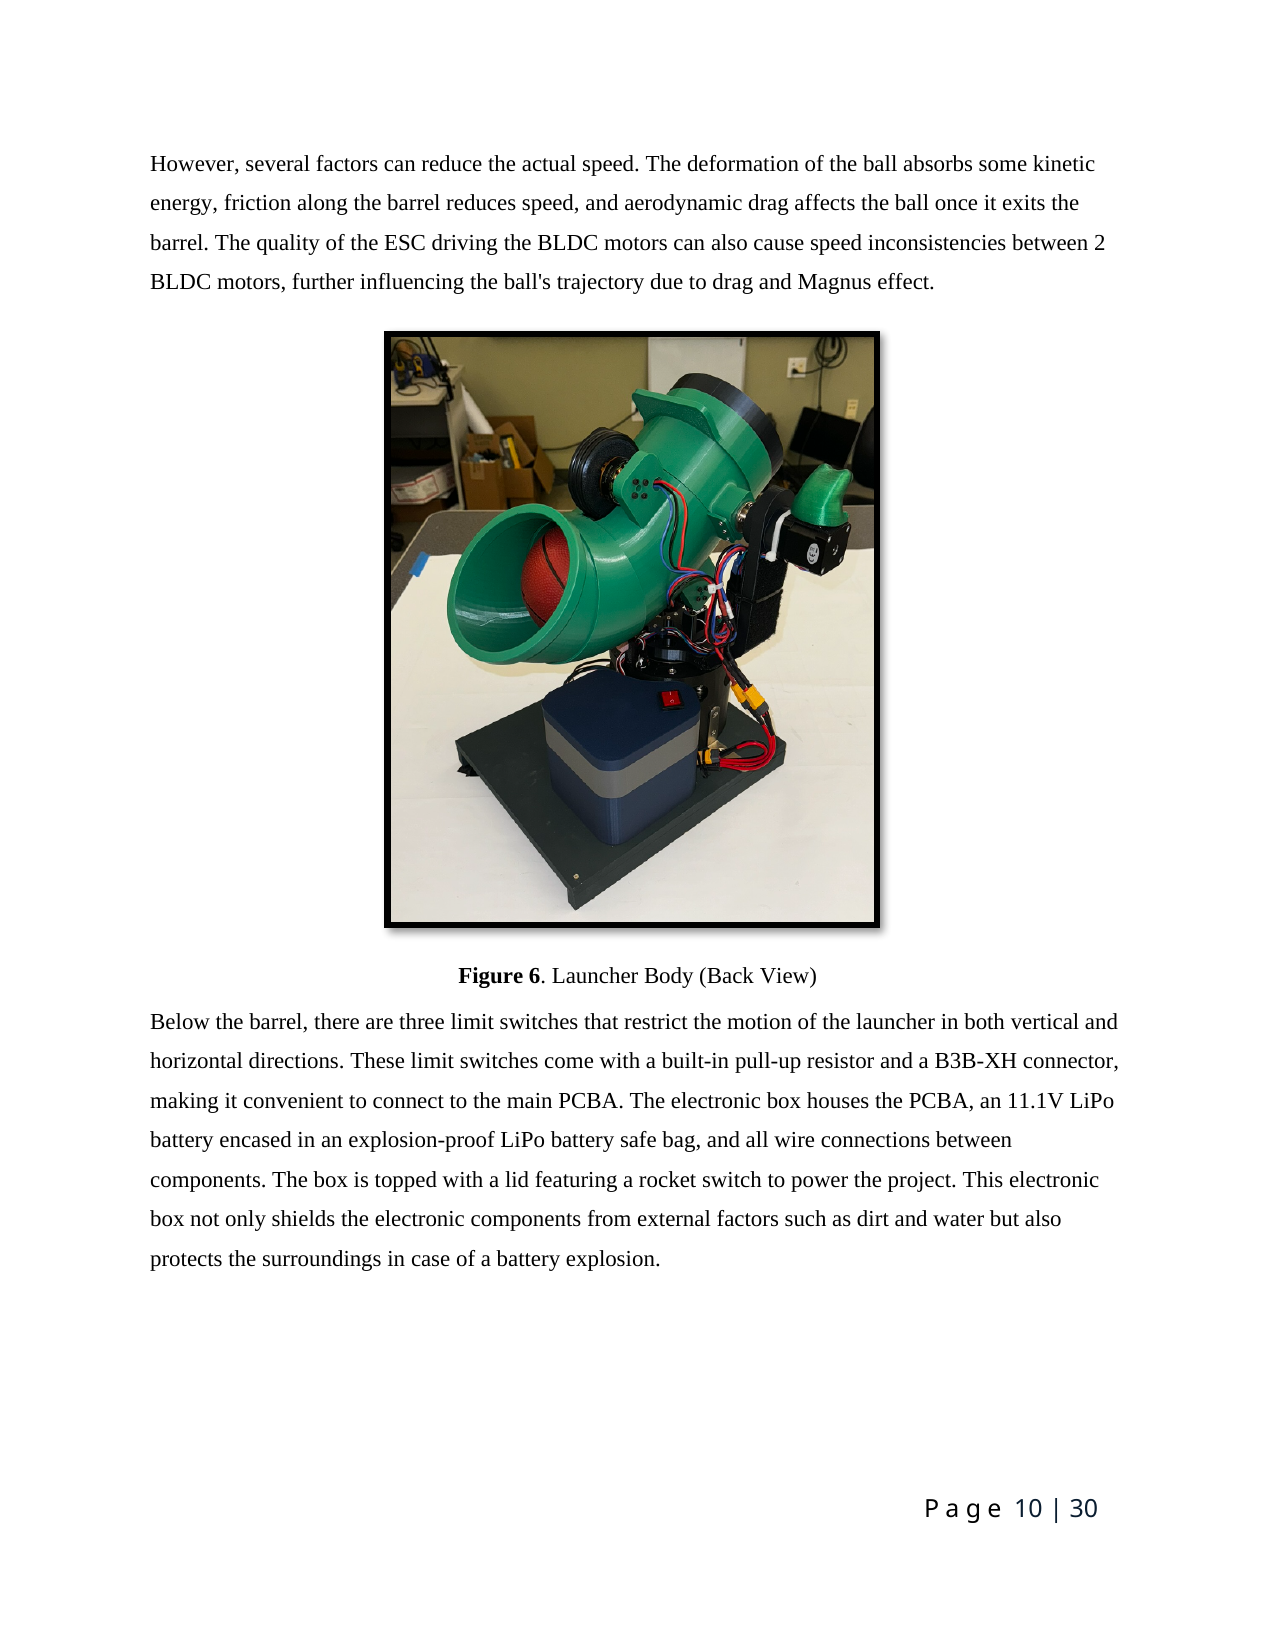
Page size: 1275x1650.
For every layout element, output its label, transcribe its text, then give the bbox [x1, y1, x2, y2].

picture [391, 337, 874, 922]
text Figure 6. Launcher Body (Back View) [150, 963, 1125, 989]
text However, several factors can reduce the actual speed. The deformation of the ball absorbs some kinetic energy, friction along the barrel reduces speed, and aerodynamic drag affects the ball once it exits the barrel. The quality of the ESC driving the BLDC motors can also cause speed inconsistencies between 2 BLDC motors, further influencing the ball's trajectory due to drag and Magnus effect. [150, 150, 1125, 295]
text Below the barrel, there are three limit switches that restrict the motion of the launcher in both vertical and horizontal directions. These limit switches come with a built-in pull-up resistor and a B3B-XH connector, making it convenient to connect to the main PCBA. The electronic box houses the PCBA, an 11.1V LiPo battery encased in an explosion-proof LiPo battery safe bag, and all wire connections between components. The box is topped with a lid featuring a rocket switch to power the project. This electronic box not only shields the electronic components from external factors such as dirt and water but also protects the surroundings in case of a battery explosion. [150, 1008, 1125, 1271]
